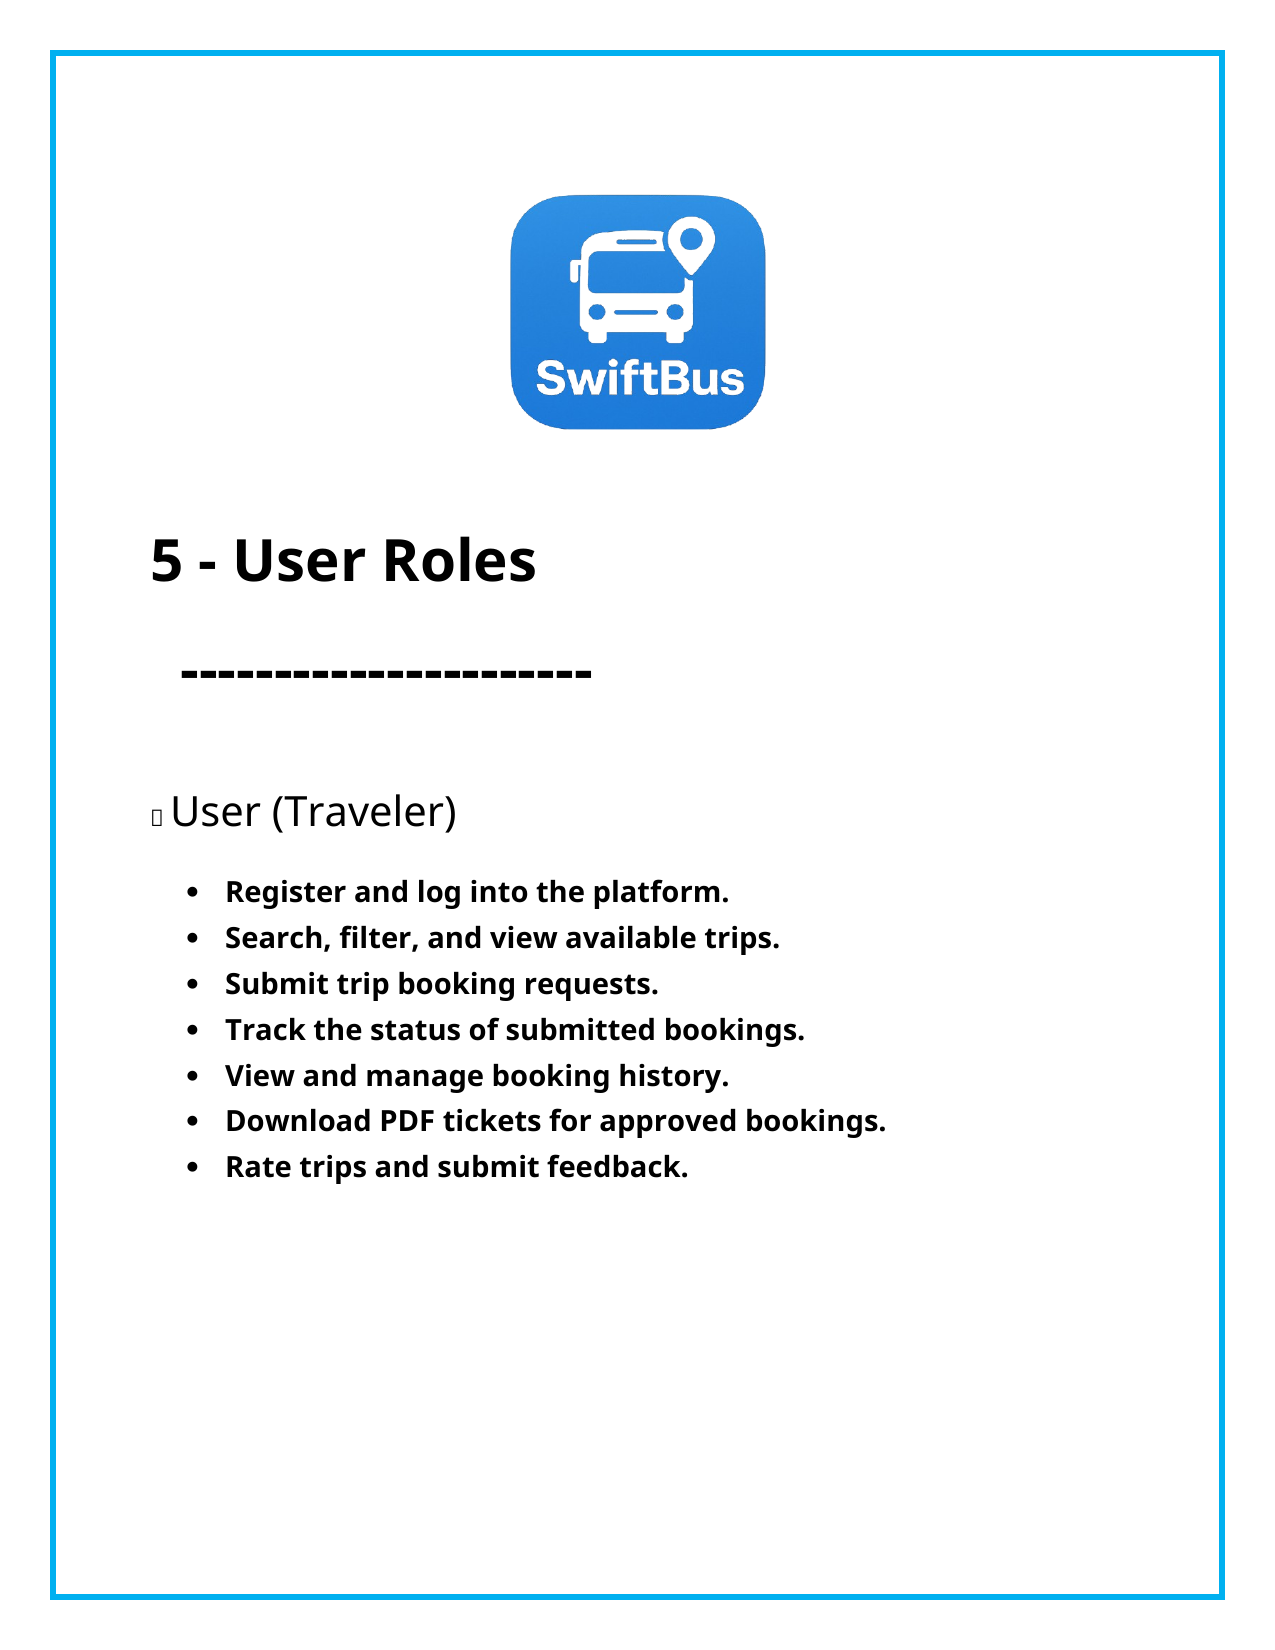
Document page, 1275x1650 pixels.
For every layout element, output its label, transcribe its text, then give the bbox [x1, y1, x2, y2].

text ---------------------- [150, 628, 1125, 708]
list Track the status of submitted bookings. [187, 1009, 1125, 1048]
list Rate trips and submit feedback. [187, 1147, 1125, 1186]
subtitle 🔹 User (Traveler) [150, 782, 1125, 838]
list Register and log into the platform. [187, 871, 1125, 911]
list Download PDF tickets for approved bookings. [187, 1101, 1125, 1140]
list View and manage booking history. [187, 1055, 1125, 1094]
picture [459, 150, 816, 485]
list Submit trip booking requests. [187, 963, 1125, 1003]
list Search, filter, and view available trips. [187, 917, 1125, 957]
text 5 - User Roles [150, 519, 1125, 599]
